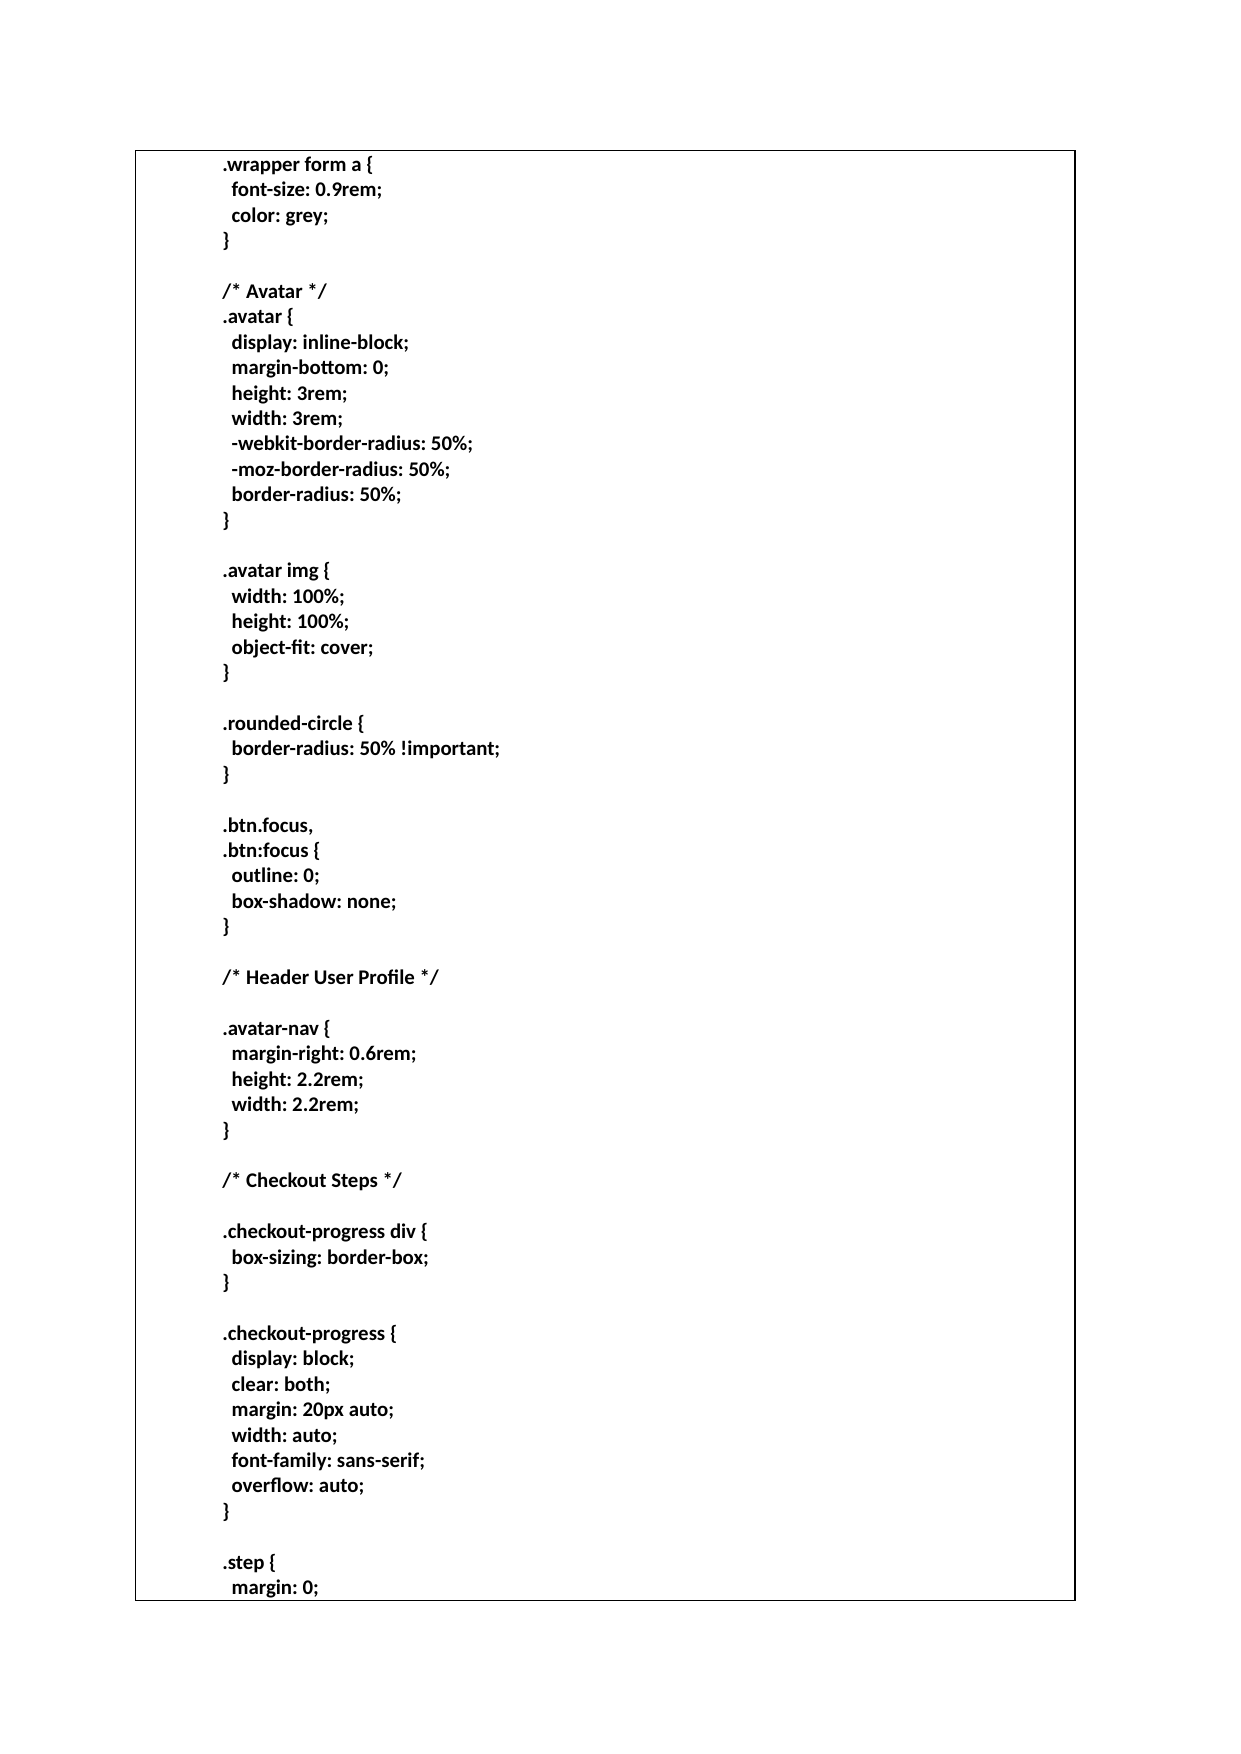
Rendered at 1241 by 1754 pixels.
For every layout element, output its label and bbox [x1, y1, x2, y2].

table_header [136, 151, 1074, 1600]
